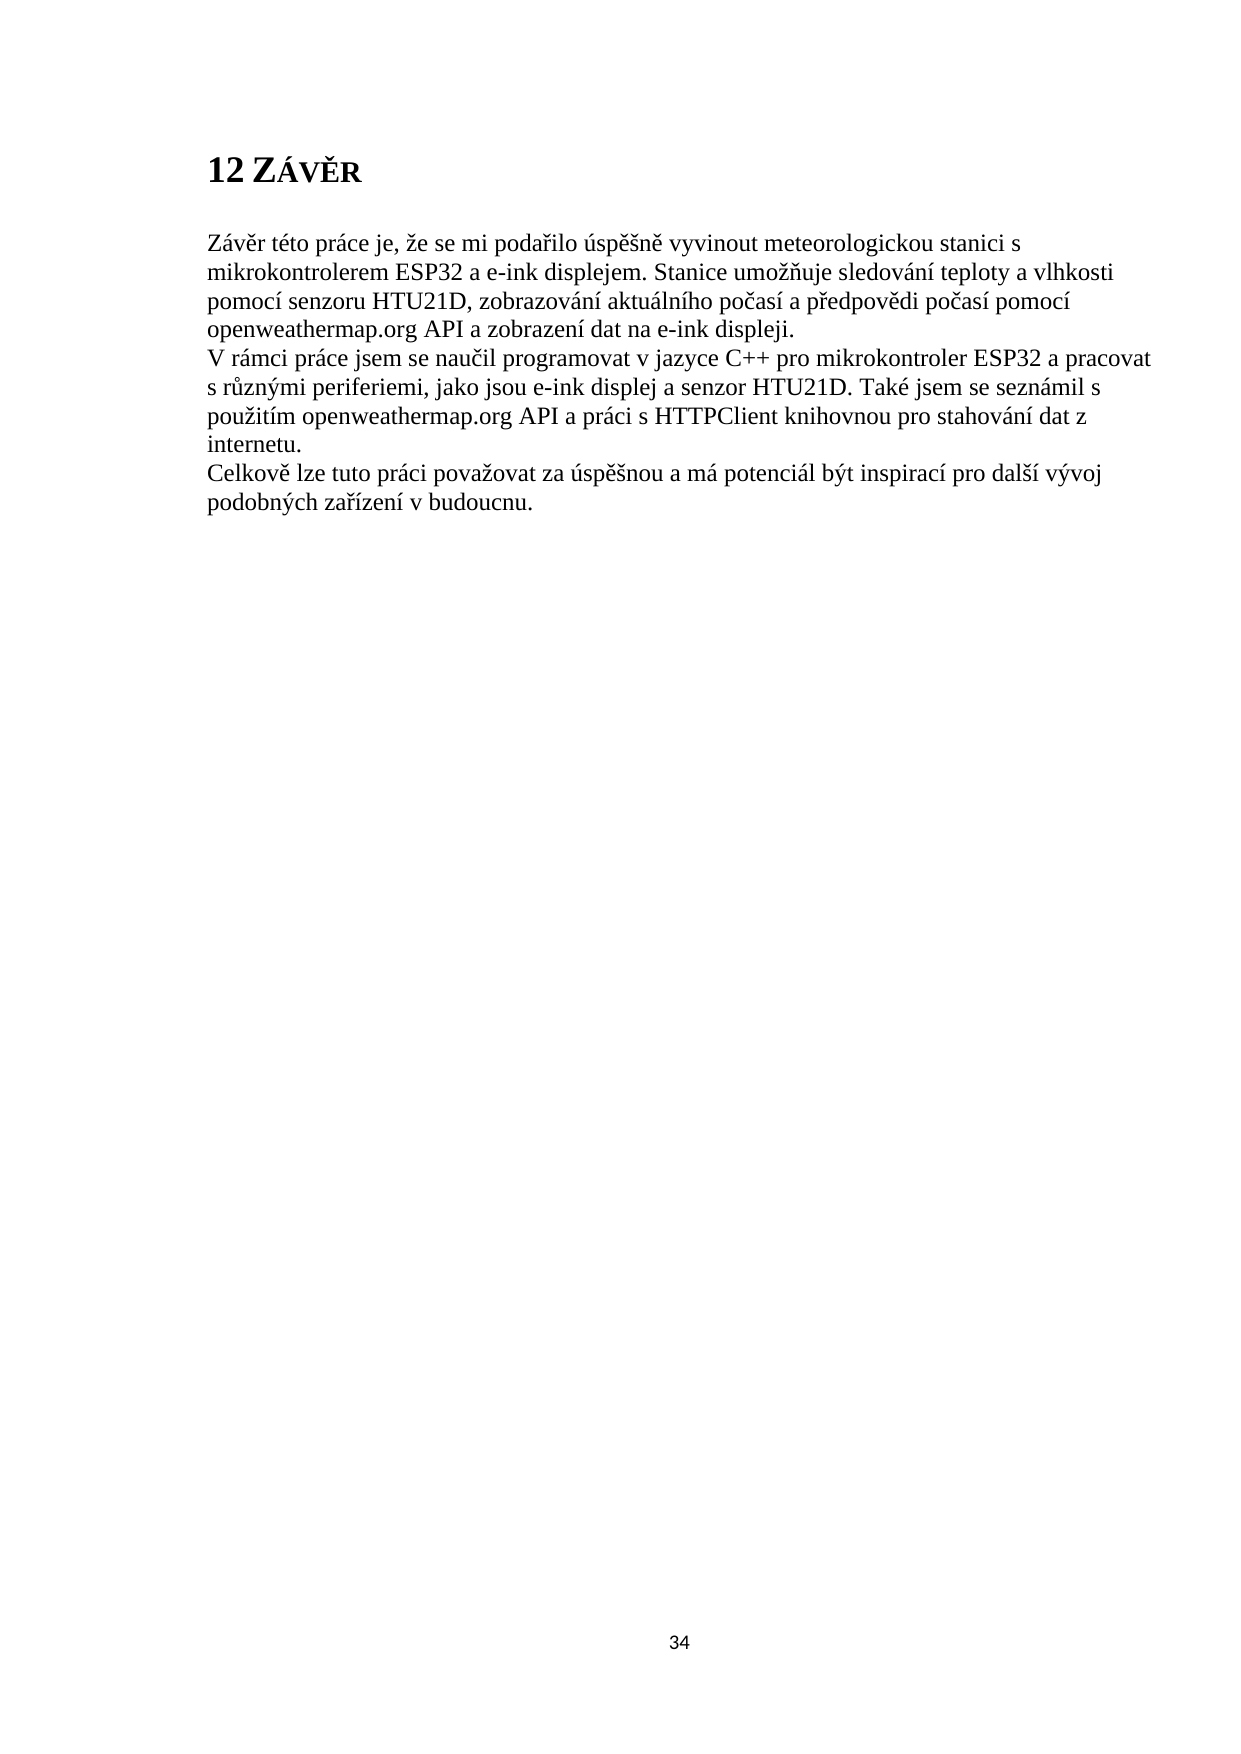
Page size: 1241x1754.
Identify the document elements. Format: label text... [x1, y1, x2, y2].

text Celkově lze tuto práci považovat za úspěšnou a má potenciál být inspirací pro další vývoj podobných zařízení v budoucnu. [207, 458, 1152, 516]
text V rámci práce jsem se naučil programovat v jazyce C++ pro mikrokontroler ESP32 a pracovat s různými periferiemi, jako jsou e-ink displej a senzor HTU21D. Také jsem se seznámil s použitím openweathermap.org API a práci s HTTPClient knihovnou pro stahování dat z internetu. [207, 343, 1152, 458]
text Závěr této práce je, že se mi podařilo úspěšně vyvinout meteorologickou stanici s mikrokontrolerem ESP32 a e-ink displejem. Stanice umožňuje sledování teploty a vlhkosti pomocí senzoru HTU21D, zobrazování aktuálního počasí a předpovědi počasí pomocí openweathermap.org API a zobrazení dat na e-ink displeji. [207, 228, 1152, 343]
subtitle Závěr [207, 148, 1152, 191]
